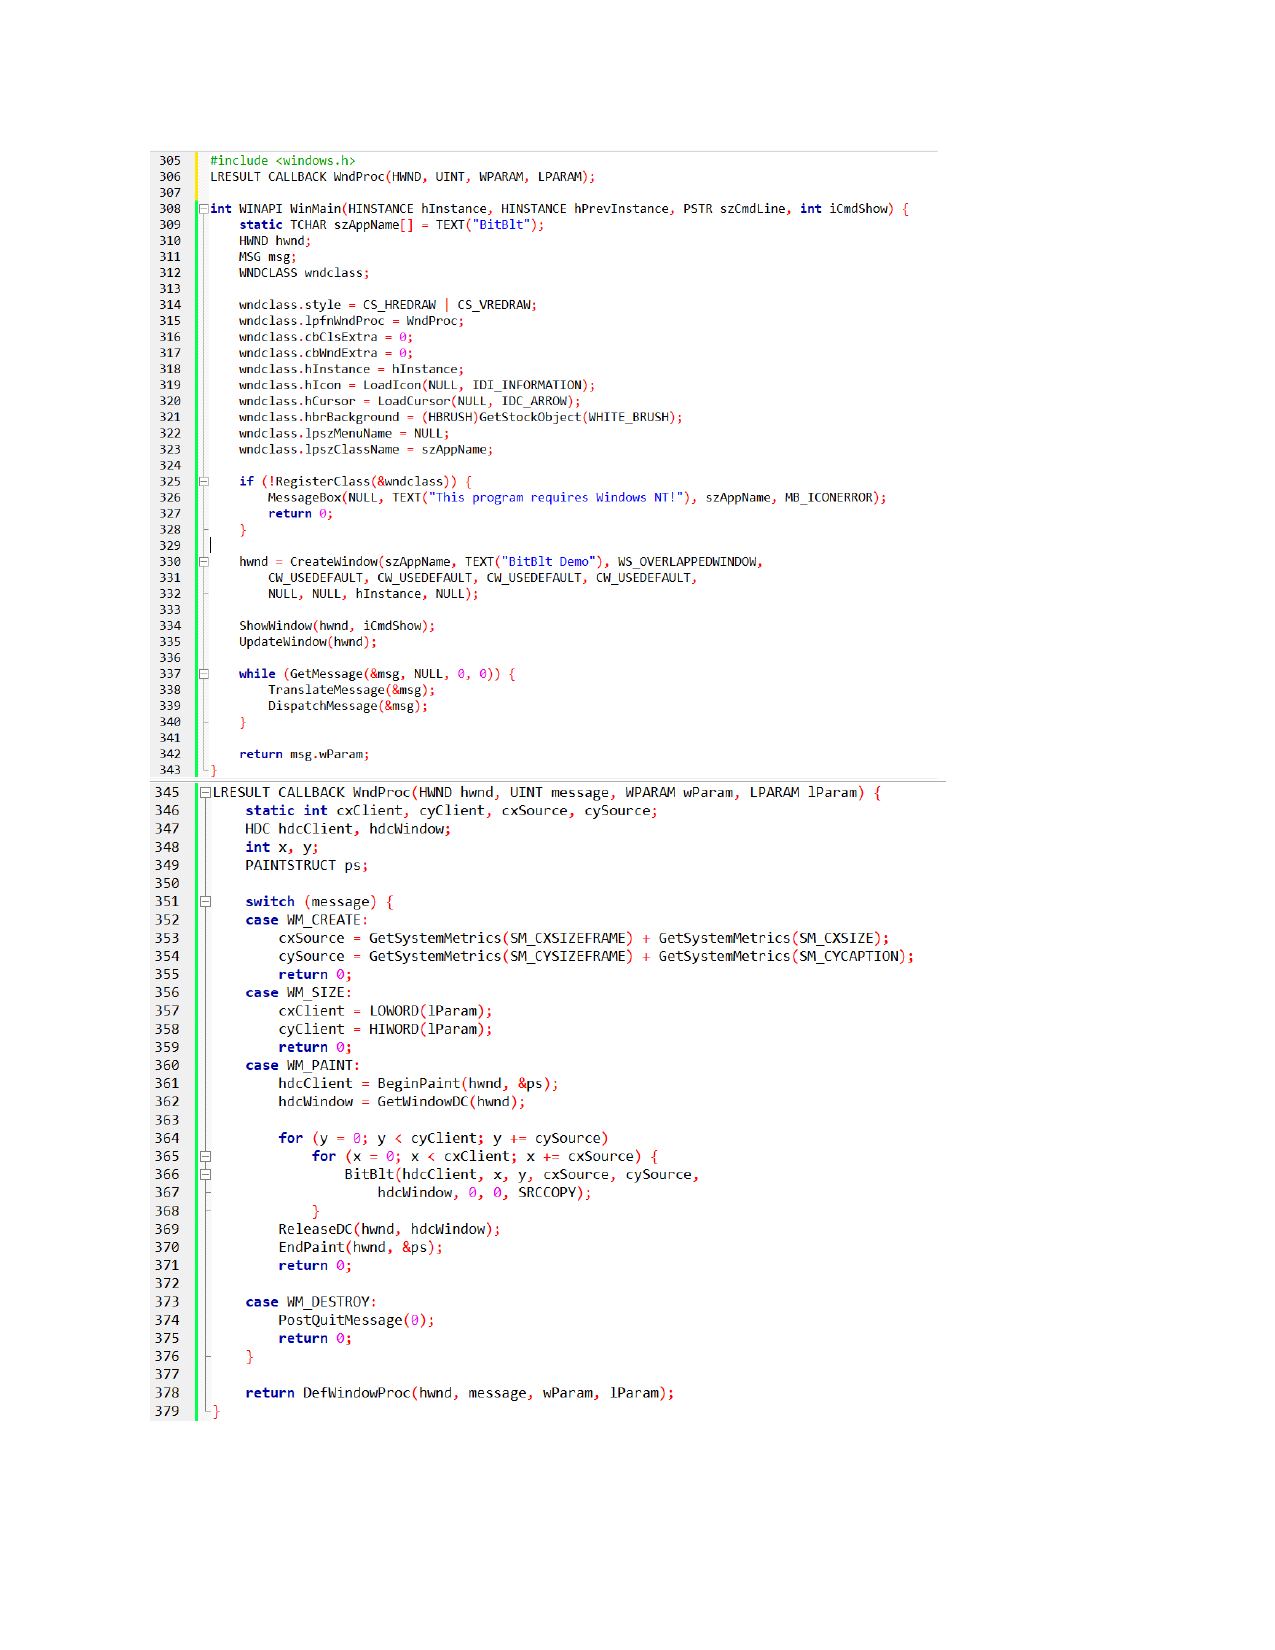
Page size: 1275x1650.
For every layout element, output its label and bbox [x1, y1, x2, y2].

picture [150, 781, 946, 1421]
picture [150, 150, 938, 779]
